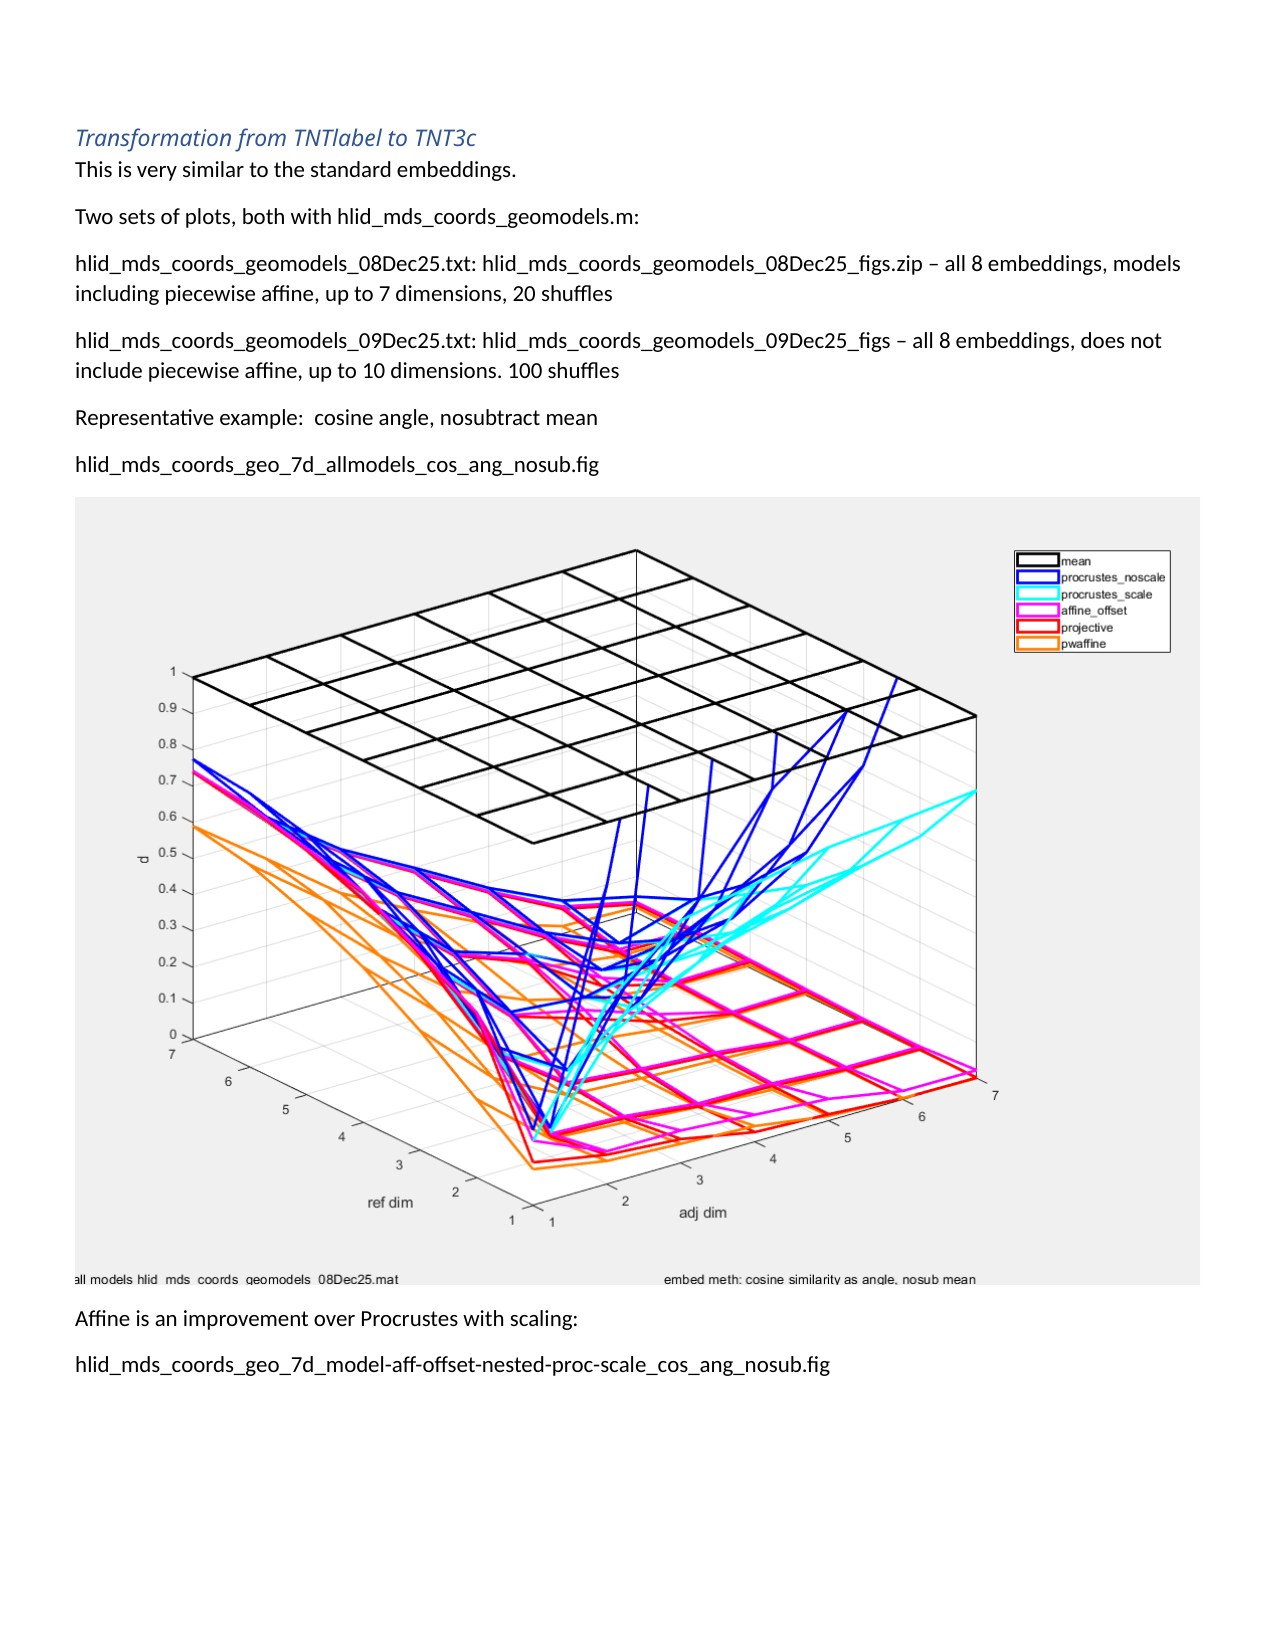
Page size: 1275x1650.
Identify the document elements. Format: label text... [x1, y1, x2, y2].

text hlid_mds_coords_geo_7d_model-aff-offset-nested-proc-scale_cos_ang_nosub.fig [75, 1351, 1200, 1378]
text Two sets of plots, both with hlid_mds_coords_geomodels.m: [75, 202, 1200, 231]
text hlid_mds_coords_geomodels_09Dec25.txt: hlid_mds_coords_geomodels_09Dec25_figs – all 8 embeddings, does not include piecewise affine, up to 10 dimensions. 100 shuffles [75, 326, 1200, 385]
text Representative example: cosine angle, nosubtract mean [75, 403, 1200, 432]
text Affine is an improvement over Procrustes with scaling: [75, 1304, 1200, 1332]
subtitle Transformation from TNTlabel to TNT3c [75, 122, 1200, 153]
text hlid_mds_coords_geo_7d_allmodels_cos_ang_nosub.fig [75, 450, 1200, 478]
text This is very similar to the standard embeddings. [75, 156, 1200, 184]
picture [75, 497, 1200, 1285]
text hlid_mds_coords_geomodels_08Dec25.txt: hlid_mds_coords_geomodels_08Dec25_figs.zip – all 8 embeddings, models including piecewise affine, up to 7 dimensions, 20 shuffles [75, 249, 1200, 308]
